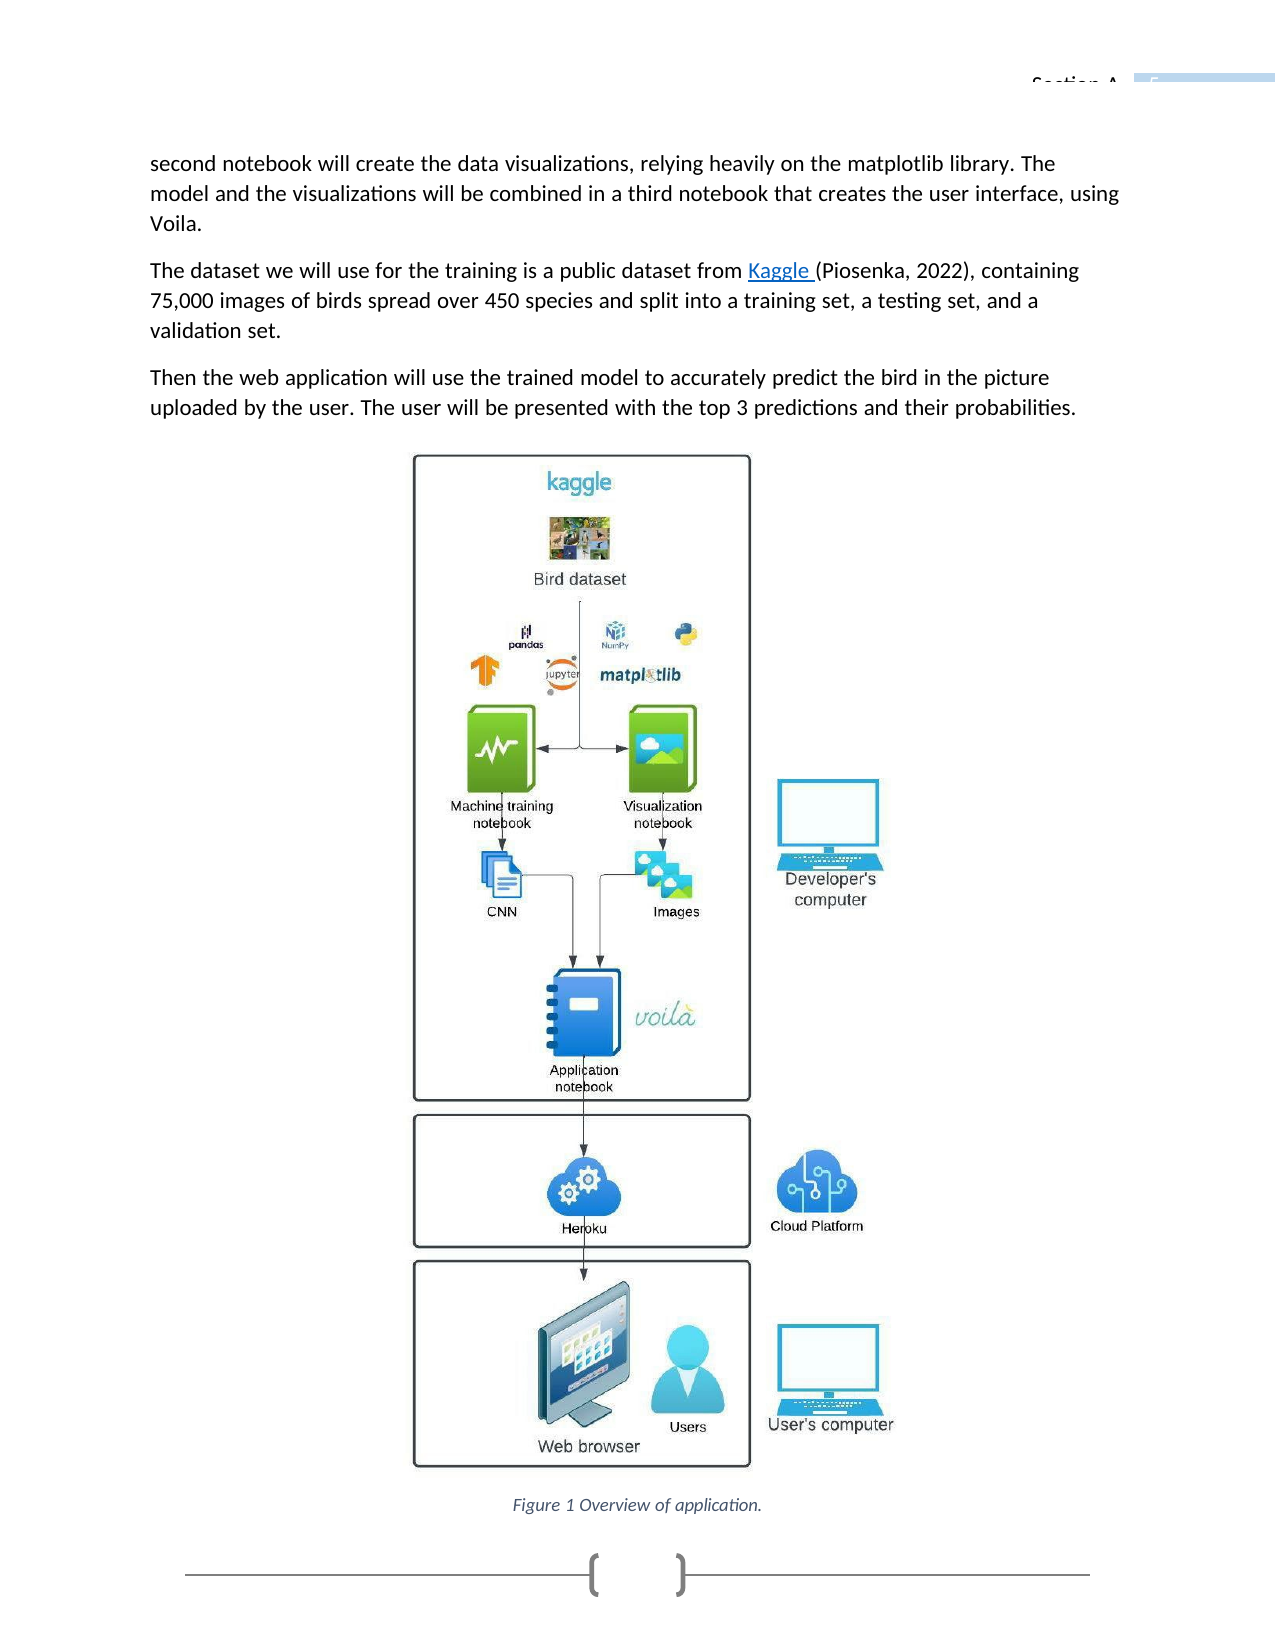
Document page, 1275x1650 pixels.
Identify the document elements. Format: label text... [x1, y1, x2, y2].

picture [402, 452, 897, 1478]
text Figure 1 Overview of application. [457, 1478, 818, 1517]
text The dataset we will use for the training is a public dataset from Kaggle (Piosenka, 2022), containing 75,000 images of birds spread over 450 species and split into a training set, a testing set, and a validation set. [150, 256, 1109, 344]
text Then the web application will use the trained model to accurately predict the bird in the picture uploaded by the user. The user will be presented with the top 3 predictions and their probabilities. [150, 363, 1109, 422]
text second notebook will create the data visualizations, relying heavily on the matplotlib library. The model and the visualizations will be combined in a third notebook that creates the user interface, using Voila. [150, 149, 1119, 237]
